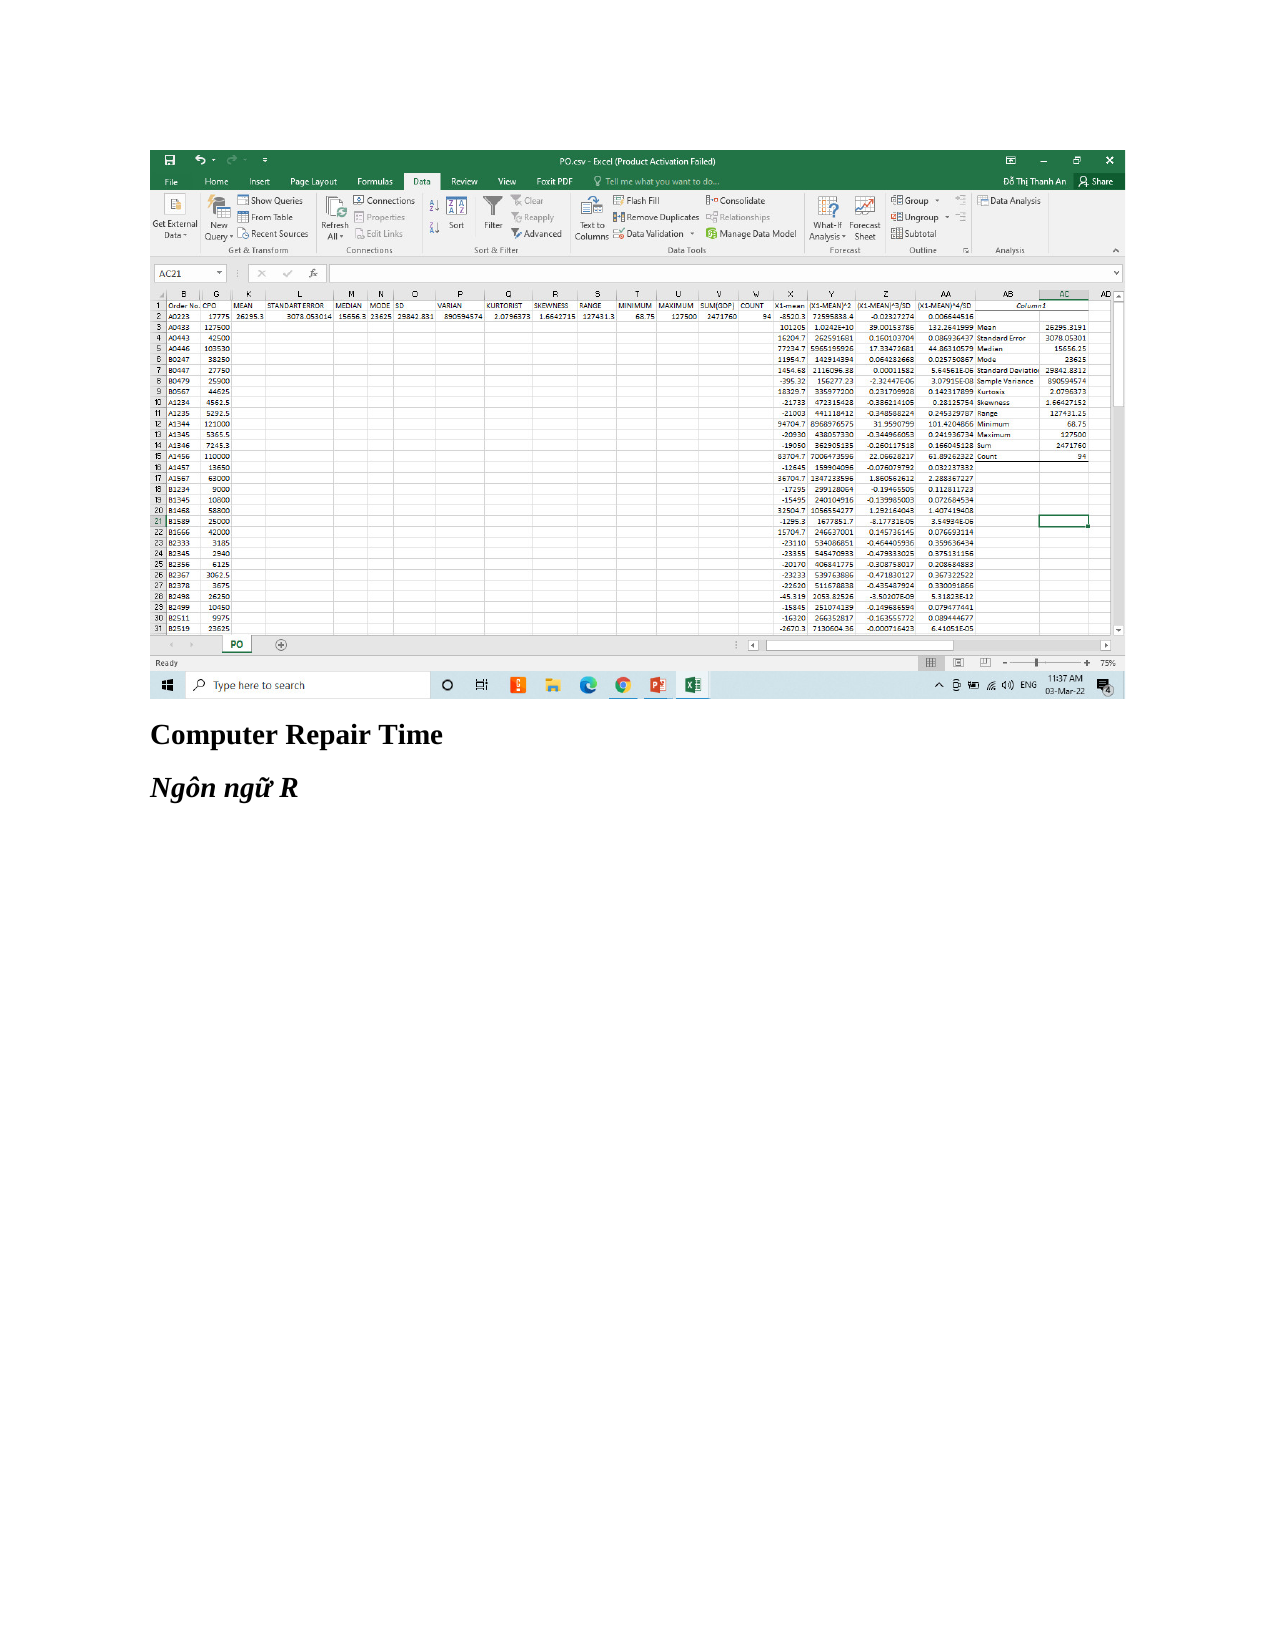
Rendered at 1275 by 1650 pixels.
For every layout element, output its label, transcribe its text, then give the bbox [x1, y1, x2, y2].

picture [150, 150, 1125, 699]
text Computer Repair Time [150, 717, 1125, 751]
text Ngôn ngữ R [150, 770, 1125, 803]
